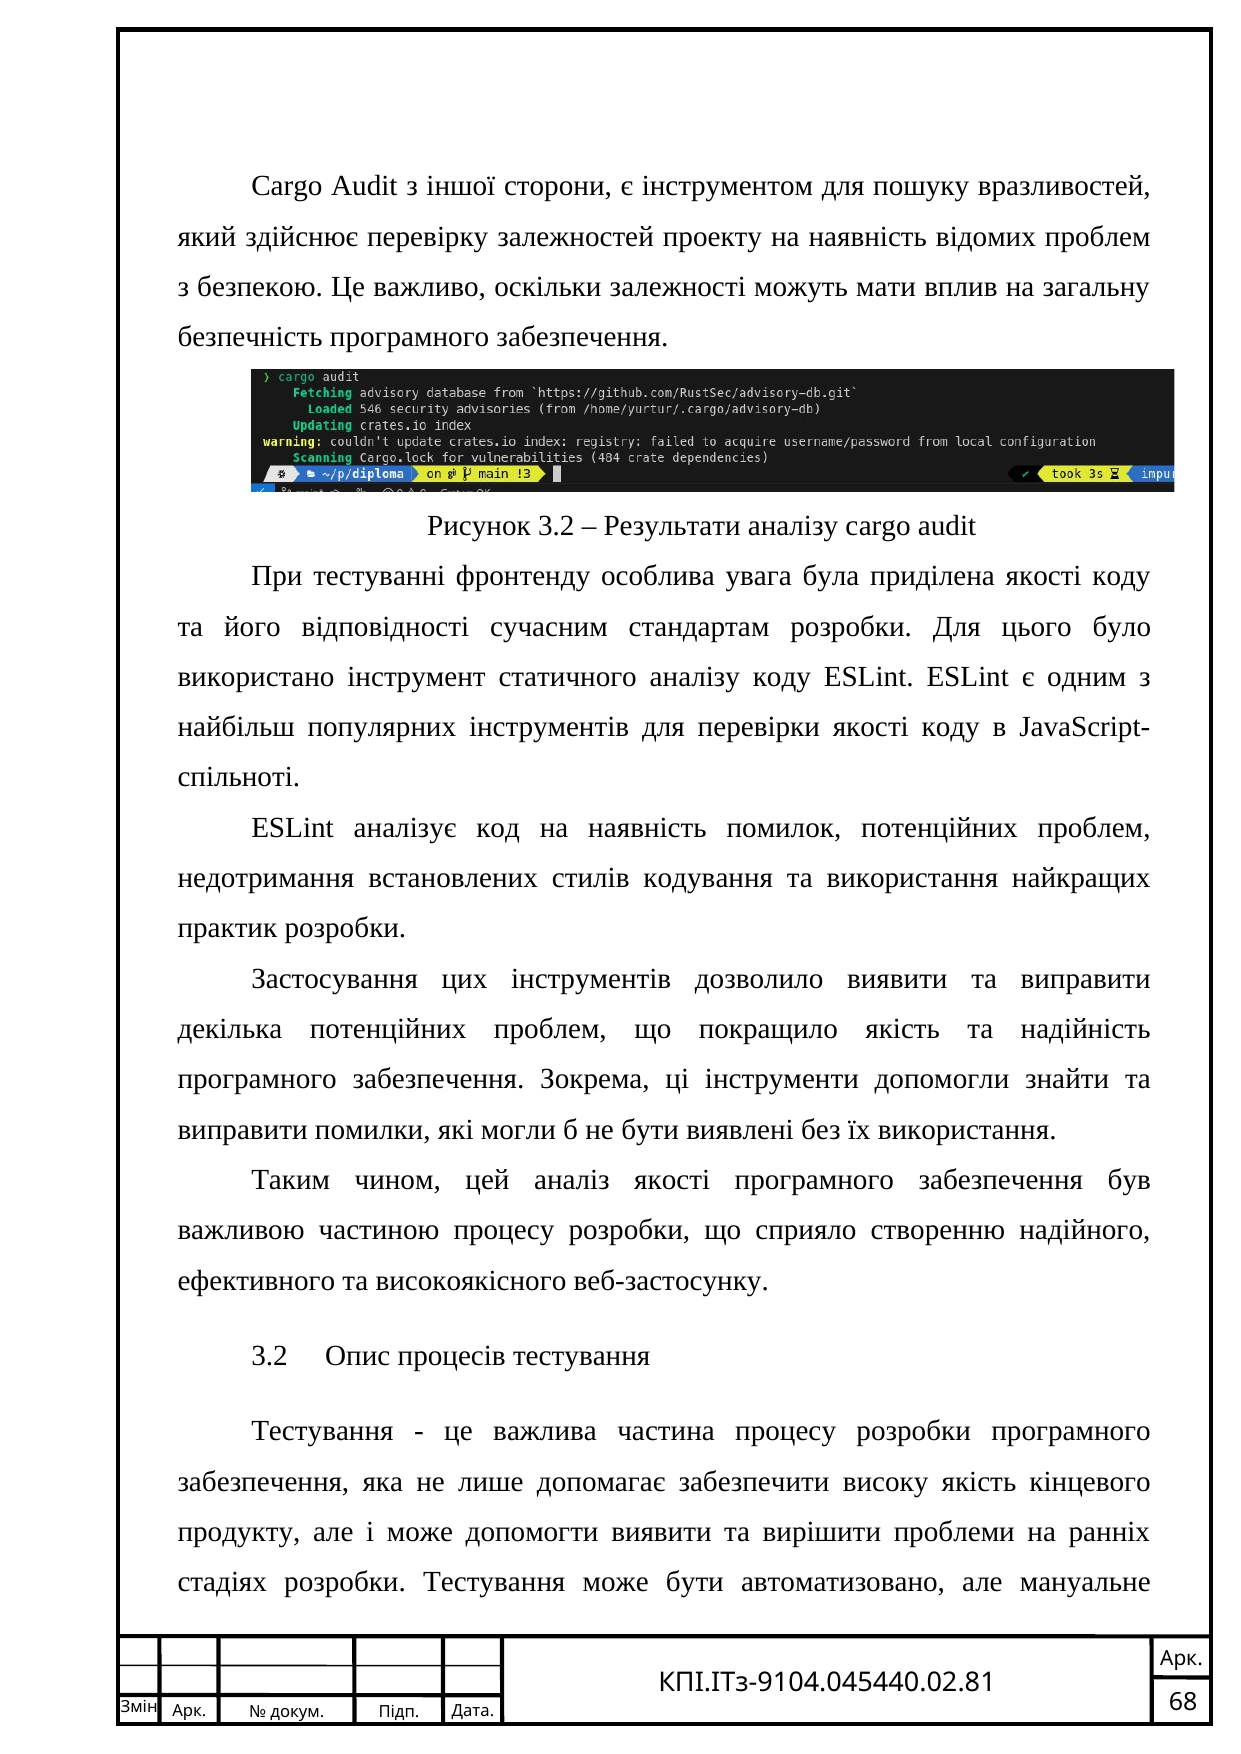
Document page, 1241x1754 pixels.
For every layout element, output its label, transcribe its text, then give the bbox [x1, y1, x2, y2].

text Таким чином, цей аналіз якості програмного забезпечення був важливою частиною процесу розробки, що сприяло створенню надійного, ефективного та високоякісного веб-застосунку. [177, 1162, 1152, 1296]
text При тестуванні фронтенду особлива увага була приділена якості коду та його відповідності сучасним стандартам розробки. Для цього було використано інструмент статичного аналізу коду ESLint. ESLint є одним з найбільш популярних інструментів для перевірки якості коду в JavaScript-спільноті. [177, 558, 1152, 793]
text Застосування цих інструментів дозволило виявити та виправити декілька потенційних проблем, що покращило якість та надійність програмного забезпечення. Зокрема, ці інструменти допомогли знайти та виправити помилки, які могли б не бути виявлені без їх використання. [177, 961, 1152, 1145]
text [177, 1413, 1152, 1598]
subtitle Опис процесів тестування [251, 1338, 1152, 1372]
text Рисунок 3.2 – Результати аналізу сargo audit [177, 508, 1152, 542]
text ESLint аналізує код на наявність помилок, потенційних проблем, недотримання встановлених стилів кодування та використання найкращих практик розробки. [177, 810, 1152, 944]
text Cargo Audit з іншої сторони, є інструментом для пошуку вразливостей, який здійснює перевірку залежностей проекту на наявність відомих проблем з безпекою. Це важливо, оскільки залежності можуть мати вплив на загальну безпечність програмного забезпечення. [177, 168, 1152, 353]
picture [251, 369, 1175, 492]
